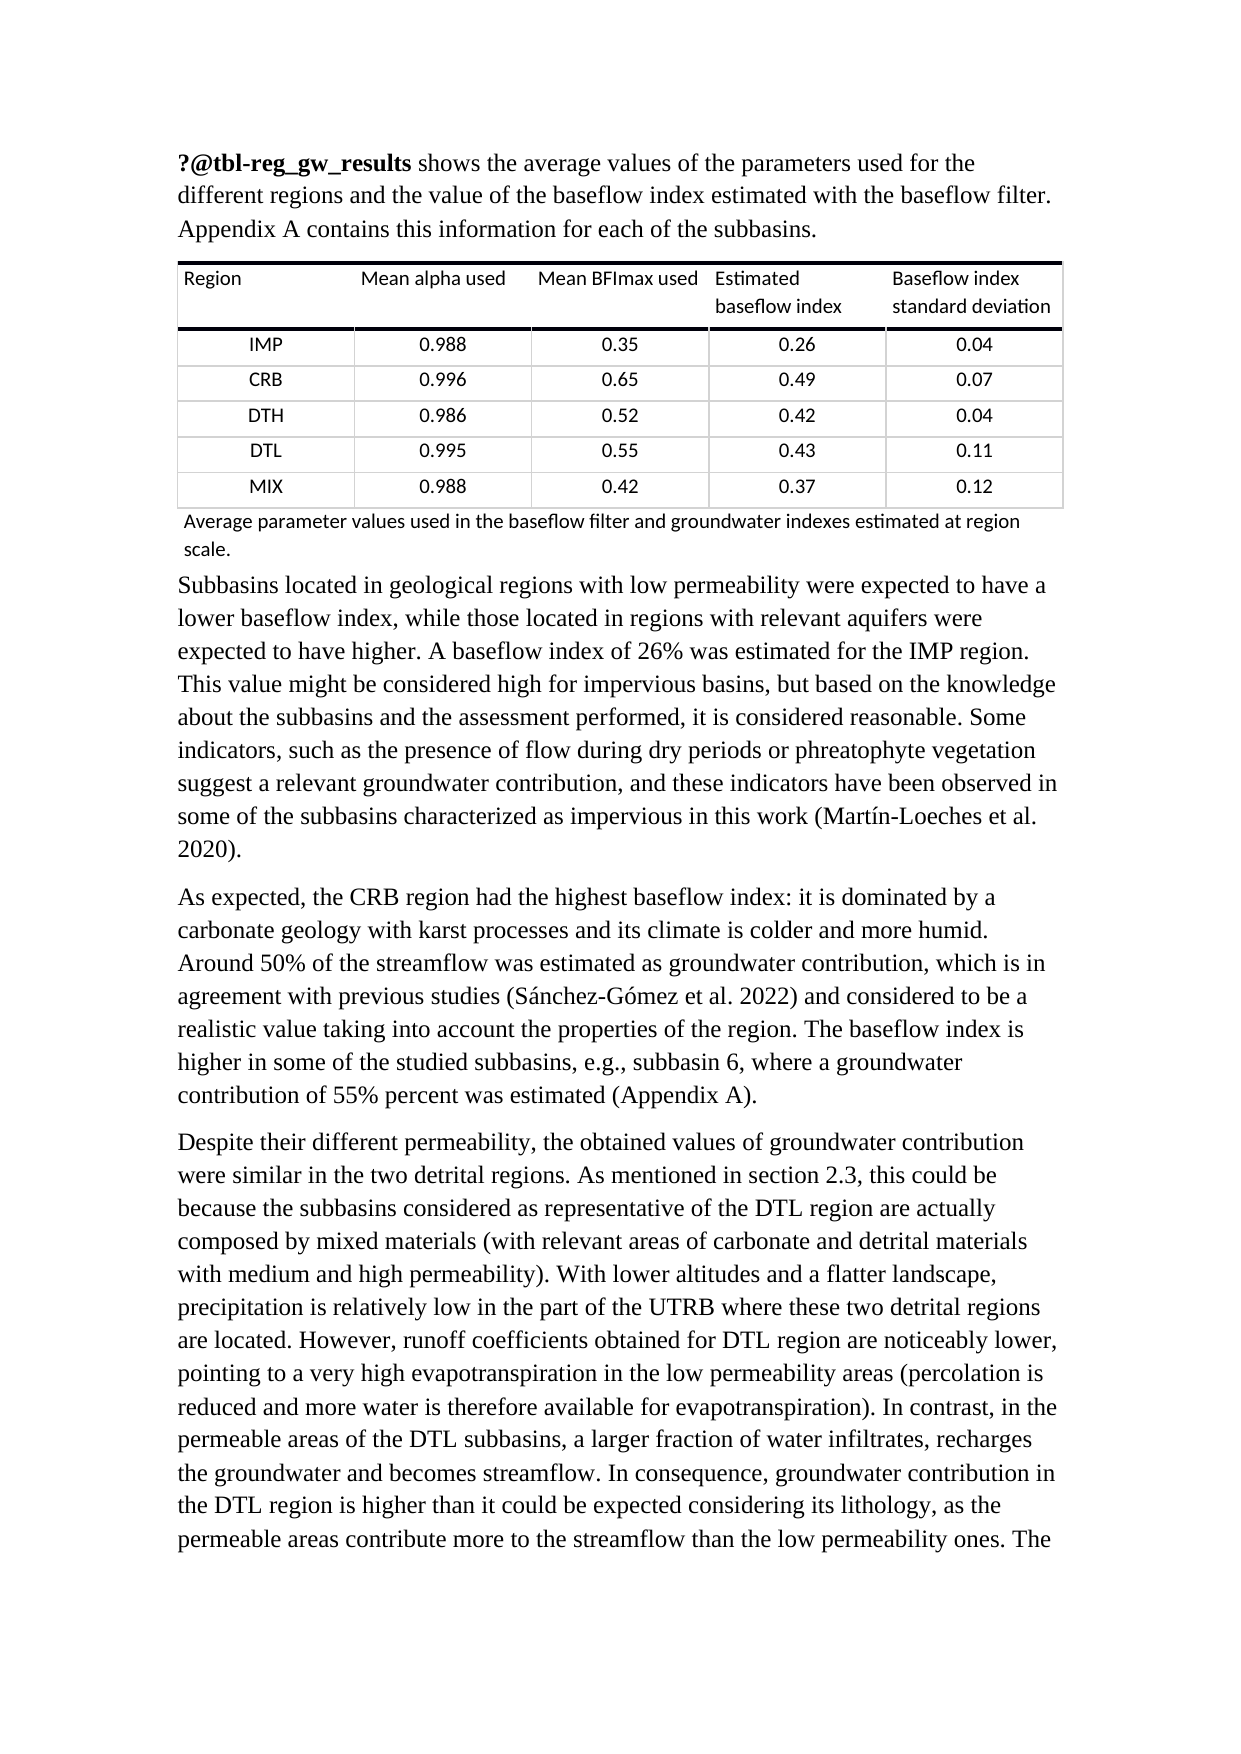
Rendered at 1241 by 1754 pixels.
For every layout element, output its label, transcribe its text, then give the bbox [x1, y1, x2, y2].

table_header Baseflow index standard deviation [886, 265, 1062, 327]
table_cell 0.55 [532, 438, 708, 471]
table_cell 0.12 [887, 473, 1062, 507]
table_header Region [178, 265, 354, 327]
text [177, 1127, 1063, 1552]
table_cell 0.37 [710, 473, 885, 507]
table_cell 0.52 [532, 402, 708, 436]
table_cell 0.42 [710, 402, 885, 436]
table_cell DTL [178, 438, 354, 471]
table_cell DTH [178, 402, 354, 436]
table_cell 0.996 [355, 367, 531, 400]
table_cell 0.04 [887, 402, 1062, 436]
table_cell CRB [178, 367, 354, 400]
table_cell 0.43 [710, 438, 885, 471]
table_cell 0.26 [710, 331, 885, 365]
table_header Mean alpha used [354, 265, 531, 327]
table_cell Average parameter values used in the baseflow filter and groundwater indexes estimated at region scale. [177, 509, 1063, 570]
table_cell 0.988 [355, 331, 531, 365]
table_cell 0.988 [355, 473, 531, 507]
text Subbasins located in geological regions with low permeability were expected to have a lower baseflow index, while those located in regions with relevant aquifers were expected to have higher. A baseflow index of 26% was estimated for the IMP region. This value might be considered high for impervious basins, but based on the knowledge about the subbasins and the assessment performed, it is considered reasonable. Some indicators, such as the presence of flow during dry periods or phreatophyte vegetation suggest a relevant groundwater contribution, and these indicators have been observed in some of the subbasins characterized as impervious in this work (Martín-Loeches et al. 2020). [177, 570, 1063, 863]
table_cell MIX [178, 473, 354, 507]
table_cell 0.995 [355, 438, 531, 471]
text As expected, the CRB region had the highest baseflow index: it is dominated by a carbonate geology with karst processes and its climate is colder and more humid. Around 50% of the streamflow was estimated as groundwater contribution, which is in agreement with previous studies (Sánchez-Gómez et al. 2022) and considered to be a realistic value taking into account the properties of the region. The baseflow index is higher in some of the studied subbasins, e.g., subbasin 6, where a groundwater contribution of 55% percent was estimated (Appendix A). [177, 882, 1063, 1108]
table_cell 0.35 [532, 331, 708, 365]
table_cell 0.04 [887, 331, 1062, 365]
table_cell IMP [178, 331, 354, 365]
table_cell 0.986 [355, 402, 531, 436]
table_cell 0.42 [532, 473, 708, 507]
table_cell 0.11 [887, 438, 1062, 471]
text ?@tbl-reg_gw_results shows the average values of the parameters used for the different regions and the value of the baseflow index estimated with the baseflow filter. Appendix A contains this information for each of the subbasins. [177, 148, 1063, 242]
table_header Estimated baseflow index [709, 265, 886, 327]
table_header Mean BFImax used [531, 265, 709, 327]
table_cell 0.49 [710, 367, 885, 400]
table_cell 0.65 [532, 367, 708, 400]
table_cell 0.07 [887, 367, 1062, 400]
